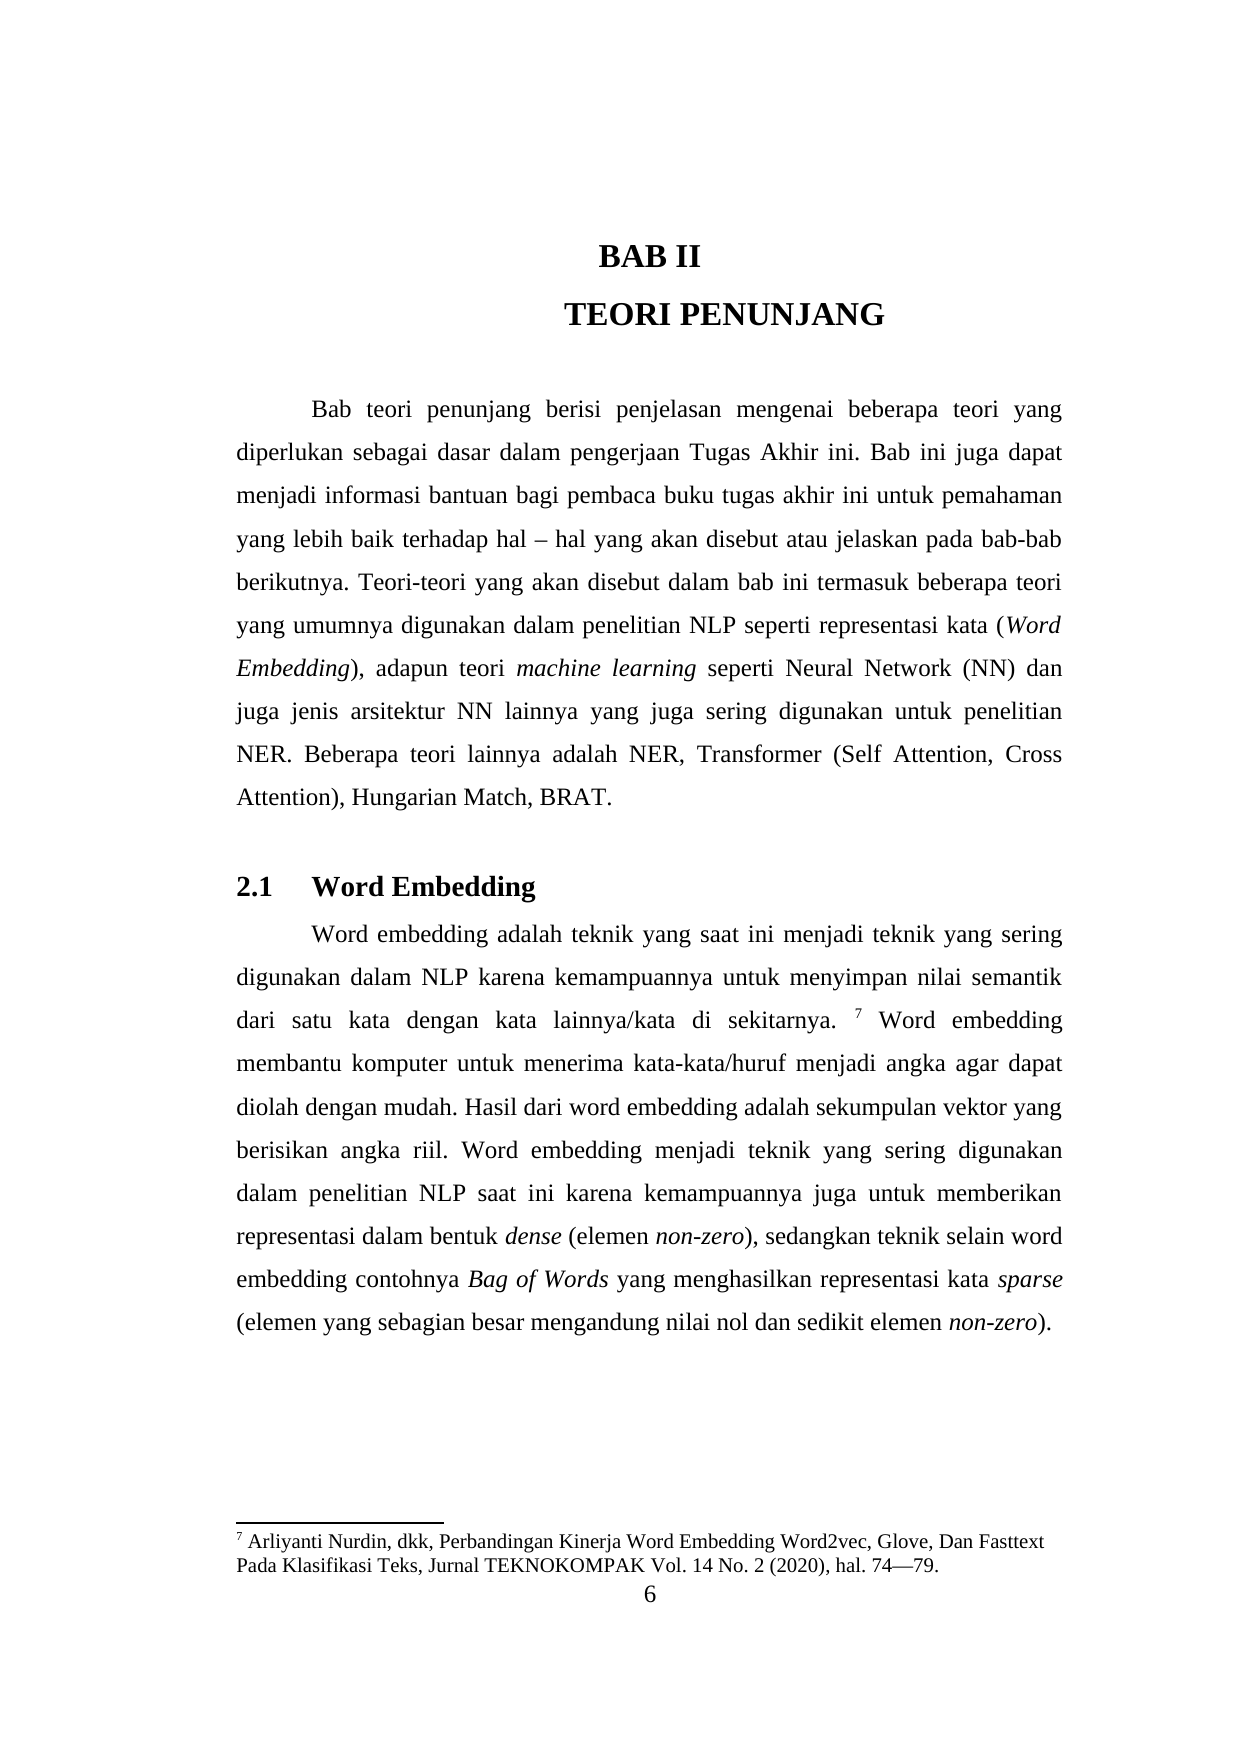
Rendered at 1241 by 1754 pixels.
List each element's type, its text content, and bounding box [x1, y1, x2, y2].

subtitle TEORI PENUNJANG [148, 294, 1063, 332]
text Bab teori penunjang berisi penjelasan mengenai beberapa teori yang diperlukan sebagai dasar dalam pengerjaan Tugas Akhir ini. Bab ini juga dapat menjadi informasi bantuan bagi pembaca buku tugas akhir ini untuk pemahaman yang lebih baik terhadap hal – hal yang akan disebut atau jelaskan pada bab-bab berikutnya. Teori-teori yang akan disebut dalam bab ini termasuk beberapa teori yang umumnya digunakan dalam penelitian NLP seperti representasi kata (Word Embedding), adapun teori machine learning seperti Neural Network (NN) dan juga jenis arsitektur NN lainnya yang juga sering digunakan untuk penelitian NER. Beberapa teori lainnya adalah NER, Transformer (Self Attention, Cross Attention), Hungarian Match, BRAT. [236, 394, 1063, 811]
subtitle Word Embedding [236, 869, 1063, 902]
text Word embedding adalah teknik yang saat ini menjadi teknik yang sering digunakan dalam NLP karena kemampuannya untuk menyimpan nilai semantik dari satu kata dengan kata lainnya/kata di sekitarnya. Word embedding membantu komputer untuk menerima kata-kata/huruf menjadi angka agar dapat diolah dengan mudah. Hasil dari word embedding adalah sekumpulan vektor yang berisikan angka riil. Word embedding menjadi teknik yang sering digunakan dalam penelitian NLP saat ini karena kemampuannya juga untuk memberikan representasi dalam bentuk dense (elemen non-zero), sedangkan teknik selain word embedding contohnya Bag of Words yang menghasilkan representasi kata sparse (elemen yang sebagian besar mengandung nilai nol dan sedikit elemen non-zero). [236, 919, 1063, 1336]
subtitle BAB II [236, 236, 1063, 274]
